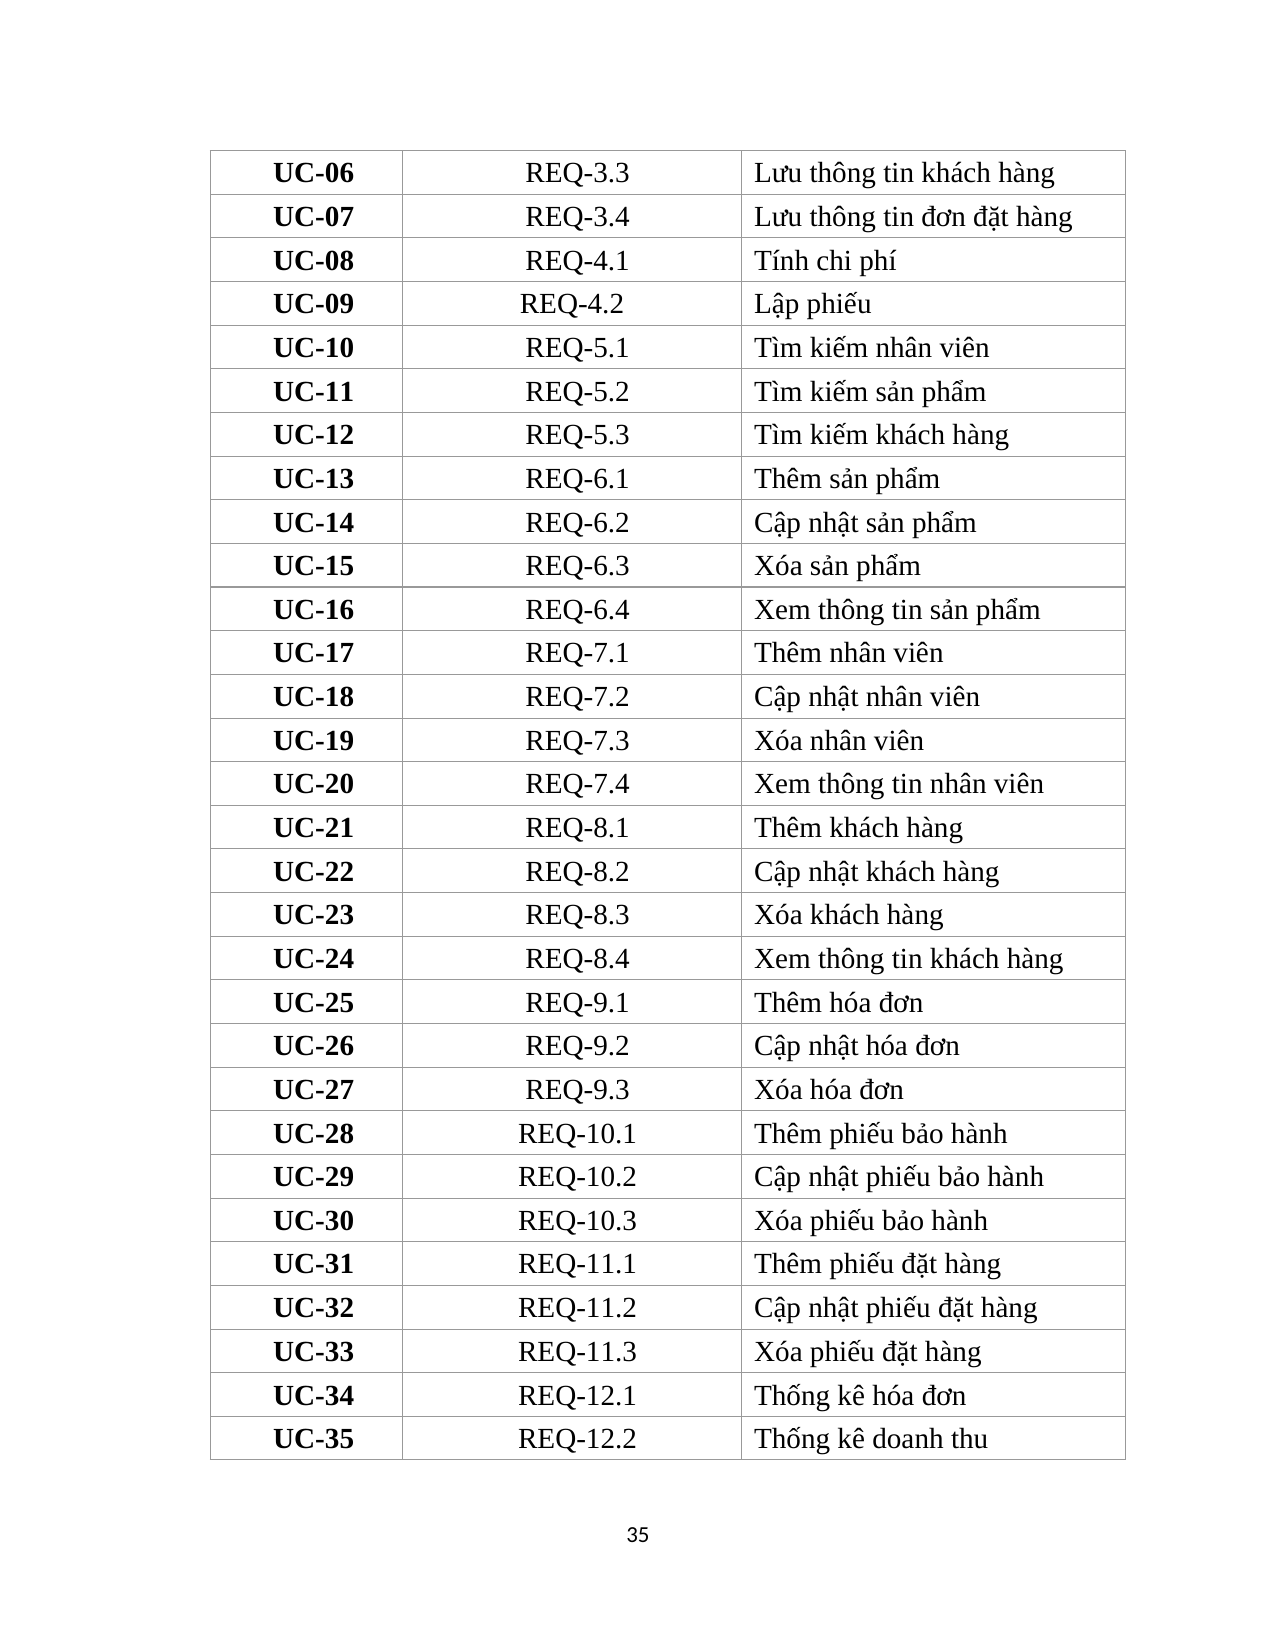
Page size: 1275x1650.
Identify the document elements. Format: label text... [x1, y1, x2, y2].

table_cell Xóa phiếu đặt hàng [742, 1330, 1125, 1372]
table_cell REQ-5.1 [403, 326, 741, 368]
table_cell REQ-8.1 [403, 806, 741, 848]
table_cell REQ-11.3 [403, 1330, 741, 1372]
table_cell Cập nhật nhân viên [742, 675, 1125, 717]
table_cell REQ-7.4 [403, 762, 741, 805]
table_cell UC-16 [211, 588, 402, 630]
table_cell Thêm khách hàng [742, 806, 1125, 848]
table_cell REQ-3.3 [403, 151, 741, 194]
table_cell Tìm kiếm sản phẩm [742, 369, 1125, 412]
table_cell UC-17 [211, 631, 402, 674]
table_cell UC-22 [211, 849, 402, 892]
table_cell REQ-10.1 [403, 1111, 741, 1154]
table_cell Tìm kiếm khách hàng [742, 413, 1125, 456]
table_cell Cập nhật phiếu đặt hàng [742, 1286, 1125, 1328]
table_cell Xóa khách hàng [742, 893, 1125, 936]
table_cell UC-19 [211, 719, 402, 761]
table_cell REQ-5.3 [403, 413, 741, 456]
table_cell REQ-4.2 [403, 282, 741, 324]
table_cell REQ-7.2 [403, 675, 741, 717]
table_cell UC-20 [211, 762, 402, 805]
table_cell Xóa nhân viên [742, 719, 1125, 761]
table_cell Thêm phiếu bảo hành [742, 1111, 1125, 1154]
table_cell REQ-6.2 [403, 500, 741, 543]
table_cell UC-12 [211, 413, 402, 456]
table_cell UC-25 [211, 980, 402, 1023]
table_cell REQ-5.2 [403, 369, 741, 412]
table_cell Cập nhật sản phẩm [742, 500, 1125, 543]
table_cell REQ-8.3 [403, 893, 741, 936]
table_cell UC-33 [211, 1330, 402, 1372]
table_cell REQ-12.2 [403, 1417, 741, 1459]
table_cell UC-15 [211, 544, 402, 586]
table_cell UC-34 [211, 1373, 402, 1416]
table_cell Thống kê doanh thu [742, 1417, 1125, 1459]
table_cell Cập nhật phiếu bảo hành [742, 1155, 1125, 1197]
table_cell UC-27 [211, 1068, 402, 1110]
table_cell REQ-11.1 [403, 1242, 741, 1285]
table_cell UC-06 [211, 151, 402, 194]
table_cell REQ-4.1 [403, 238, 741, 281]
table_cell REQ-11.2 [403, 1286, 741, 1328]
table_cell Thống kê hóa đơn [742, 1373, 1125, 1416]
table_cell REQ-6.3 [403, 544, 741, 586]
table_cell Lưu thông tin khách hàng [742, 151, 1125, 194]
table_cell REQ-8.4 [403, 937, 741, 979]
table_cell Xem thông tin sản phẩm [742, 588, 1125, 630]
table_cell REQ-9.2 [403, 1024, 741, 1067]
table_cell Lưu thông tin đơn đặt hàng [742, 195, 1125, 237]
table_cell REQ-9.3 [403, 1068, 741, 1110]
table_cell REQ-10.3 [403, 1199, 741, 1241]
table_cell REQ-6.4 [403, 588, 741, 630]
table_cell Tìm kiếm nhân viên [742, 326, 1125, 368]
table_cell Tính chi phí [742, 238, 1125, 281]
table_cell Xóa hóa đơn [742, 1068, 1125, 1110]
table_cell UC-14 [211, 500, 402, 543]
table_cell Thêm phiếu đặt hàng [742, 1242, 1125, 1285]
table_cell UC-10 [211, 326, 402, 368]
table_cell Xem thông tin nhân viên [742, 762, 1125, 805]
table_cell Thêm sản phẩm [742, 457, 1125, 499]
table_cell REQ-7.3 [403, 719, 741, 761]
table_cell Cập nhật hóa đơn [742, 1024, 1125, 1067]
table_cell Thêm hóa đơn [742, 980, 1125, 1023]
table_cell UC-24 [211, 937, 402, 979]
table_cell REQ-6.1 [403, 457, 741, 499]
table_cell Xóa sản phẩm [742, 544, 1125, 586]
table_cell REQ-12.1 [403, 1373, 741, 1416]
table_cell UC-32 [211, 1286, 402, 1328]
table_cell Thêm nhân viên [742, 631, 1125, 674]
table_cell UC-13 [211, 457, 402, 499]
table_cell UC-26 [211, 1024, 402, 1067]
table_cell UC-28 [211, 1111, 402, 1154]
table_cell UC-35 [211, 1417, 402, 1459]
table_cell UC-09 [211, 282, 402, 324]
table_cell Cập nhật khách hàng [742, 849, 1125, 892]
table_cell Xem thông tin khách hàng [742, 937, 1125, 979]
table_cell REQ-3.4 [403, 195, 741, 237]
table_cell UC-07 [211, 195, 402, 237]
table_cell REQ-8.2 [403, 849, 741, 892]
table_cell UC-31 [211, 1242, 402, 1285]
table_cell UC-29 [211, 1155, 402, 1197]
table_cell UC-23 [211, 893, 402, 936]
table_cell Lập phiếu [742, 282, 1125, 324]
table_cell Xóa phiếu bảo hành [742, 1199, 1125, 1241]
table_cell UC-30 [211, 1199, 402, 1241]
table_cell REQ-9.1 [403, 980, 741, 1023]
table_cell UC-11 [211, 369, 402, 412]
table_cell UC-18 [211, 675, 402, 717]
table_cell REQ-10.2 [403, 1155, 741, 1197]
table_cell UC-08 [211, 238, 402, 281]
table_cell UC-21 [211, 806, 402, 848]
table_cell REQ-7.1 [403, 631, 741, 674]
